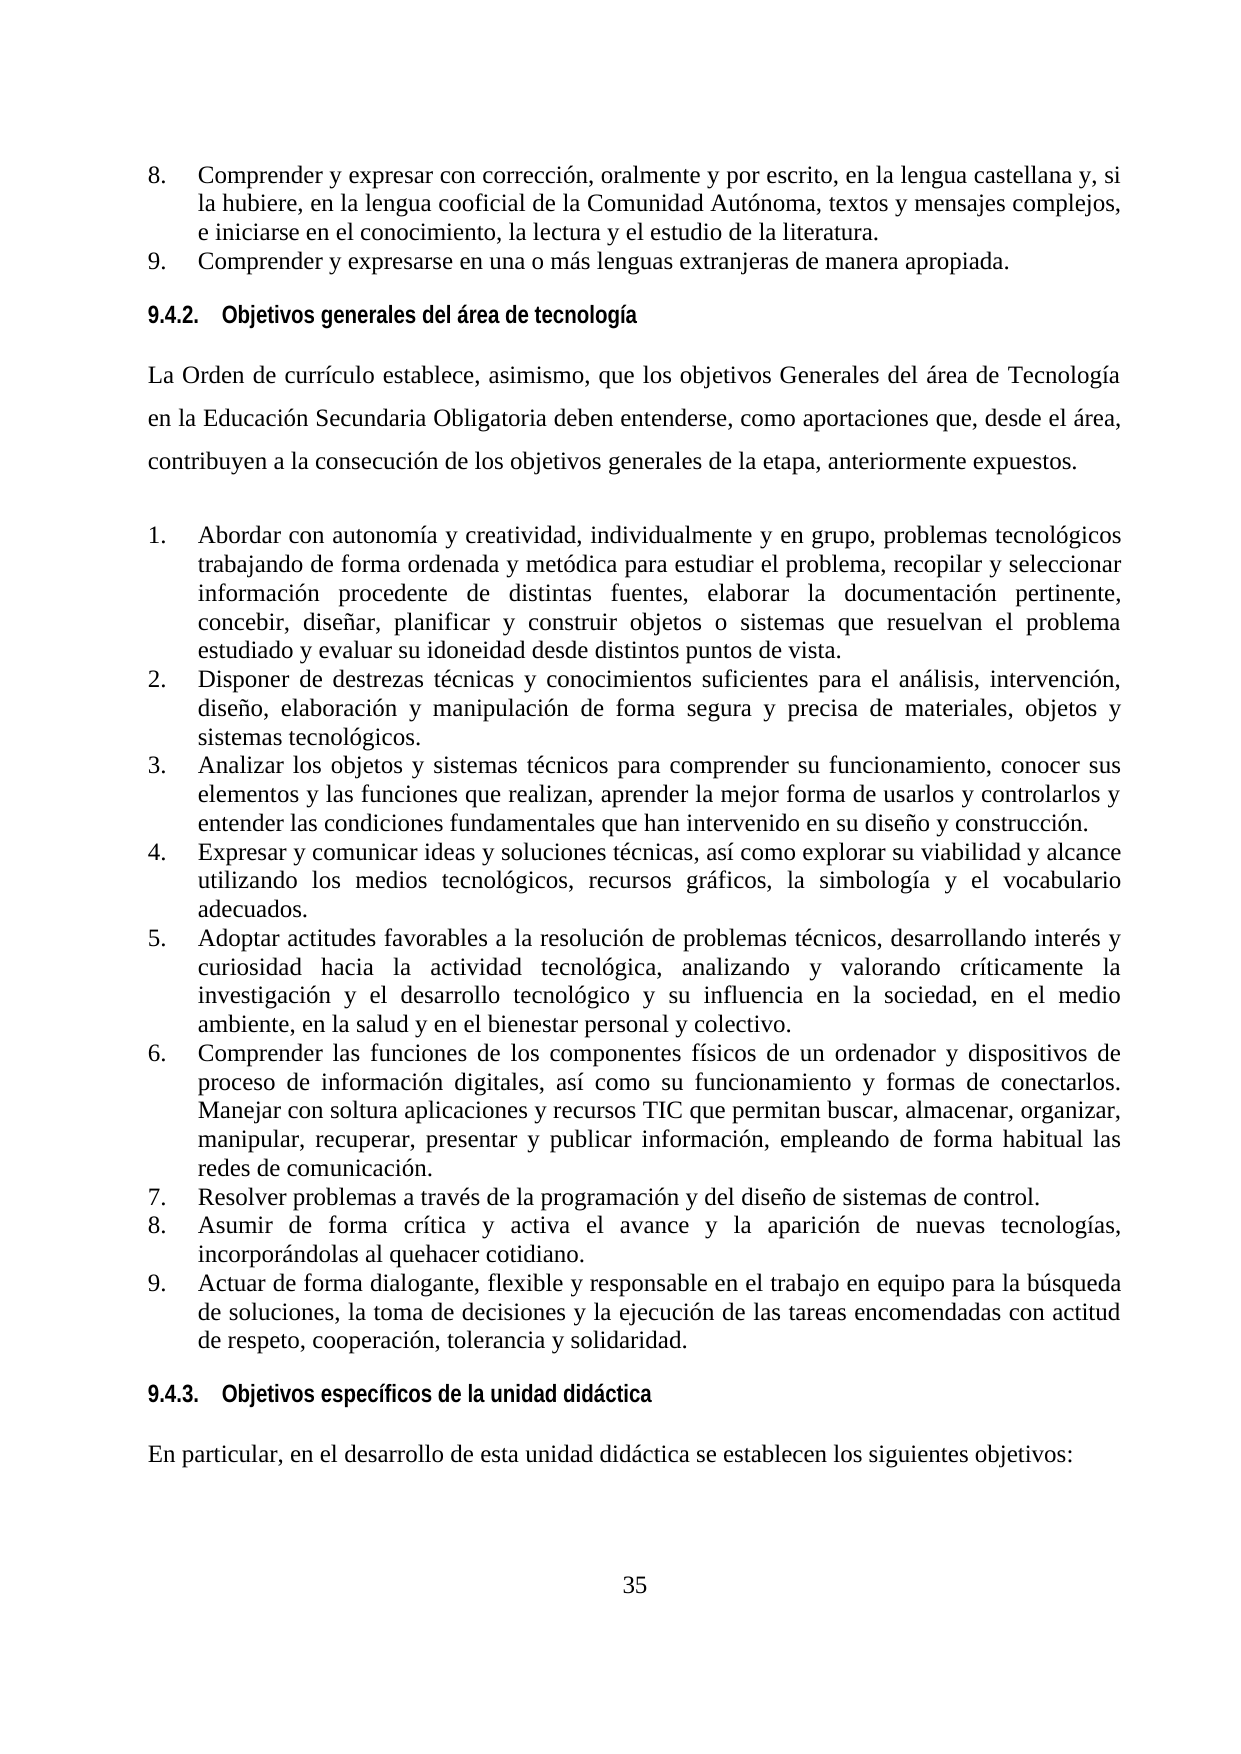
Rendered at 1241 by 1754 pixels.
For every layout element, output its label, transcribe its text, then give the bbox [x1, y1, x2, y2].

text La Orden de currículo establece, asimismo, que los objetivos Generales del área de Tecnología en la Educación Secundaria Obligatoria deben entenderse, como aportaciones que, desde el área, contribuyen a la consecución de los objetivos generales de la etapa, anteriormente expuestos. [148, 360, 1122, 475]
list Abordar con autonomía y creatividad, individualmente y en grupo, problemas tecnológicos trabajando de forma ordenada y metódica para estudiar el problema, recopilar y seleccionar información procedente de distintas fuentes, elaborar la documentación pertinente, concebir, diseñar, planificar y construir objetos o sistemas que resuelvan el problema estudiado y evaluar su idoneidad desde distintos puntos de vista. [148, 520, 1122, 664]
list Comprender y expresarse en una o más lenguas extranjeras de manera apropiada. [148, 246, 1122, 275]
list Expresar y comunicar ideas y soluciones técnicas, así como explorar su viabilidad y alcance utilizando los medios tecnológicos, recursos gráficos, la simbología y el vocabulario adecuados. [148, 837, 1122, 923]
list Disponer de destrezas técnicas y conocimientos suficientes para el análisis, intervención, diseño, elaboración y manipulación de forma segura y precisa de materiales, objetos y sistemas tecnológicos. [148, 664, 1122, 750]
list Asumir de forma crítica y activa el avance y la aparición de nuevas tecnologías, incorporándolas al quehacer cotidiano. [148, 1210, 1122, 1268]
list Comprender y expresar con corrección, oralmente y por escrito, en la lengua castellana y, si la hubiere, en la lengua cooficial de la Comunidad Autónoma, textos y mensajes complejos, e iniciarse en el conocimiento, la lectura y el estudio de la literatura. [148, 160, 1122, 246]
subtitle Objetivos generales del área de tecnología [148, 300, 1122, 328]
list Analizar los objetos y sistemas técnicos para comprender su funcionamiento, conocer sus elementos y las funciones que realizan, aprender la mejor forma de usarlos y controlarlos y entender las condiciones fundamentales que han intervenido en su diseño y construcción. [148, 750, 1122, 837]
list Comprender las funciones de los componentes físicos de un ordenador y dispositivos de proceso de información digitales, así como su funcionamiento y formas de conectarlos. Manejar con soltura aplicaciones y recursos TIC que permitan buscar, almacenar, organizar, manipular, recuperar, presentar y publicar información, empleando de forma habitual las redes de comunicación. [148, 1038, 1122, 1182]
list Resolver problemas a través de la programación y del diseño de sistemas de control. [148, 1182, 1122, 1210]
text En particular, en el desarrollo de esta unidad didáctica se establecen los siguientes objetivos: [148, 1439, 1122, 1468]
subtitle Objetivos específicos de la unidad didáctica [148, 1379, 1122, 1408]
list Adoptar actitudes favorables a la resolución de problemas técnicos, desarrollando interés y curiosidad hacia la actividad tecnológica, analizando y valorando críticamente la investigación y el desarrollo tecnológico y su influencia en la sociedad, en el medio ambiente, en la salud y en el bienestar personal y colectivo. [148, 923, 1122, 1038]
list Actuar de forma dialogante, flexible y responsable en el trabajo en equipo para la búsqueda de soluciones, la toma de decisiones y la ejecución de las tareas encomendadas con actitud de respeto, cooperación, tolerancia y solidaridad. [148, 1268, 1122, 1354]
